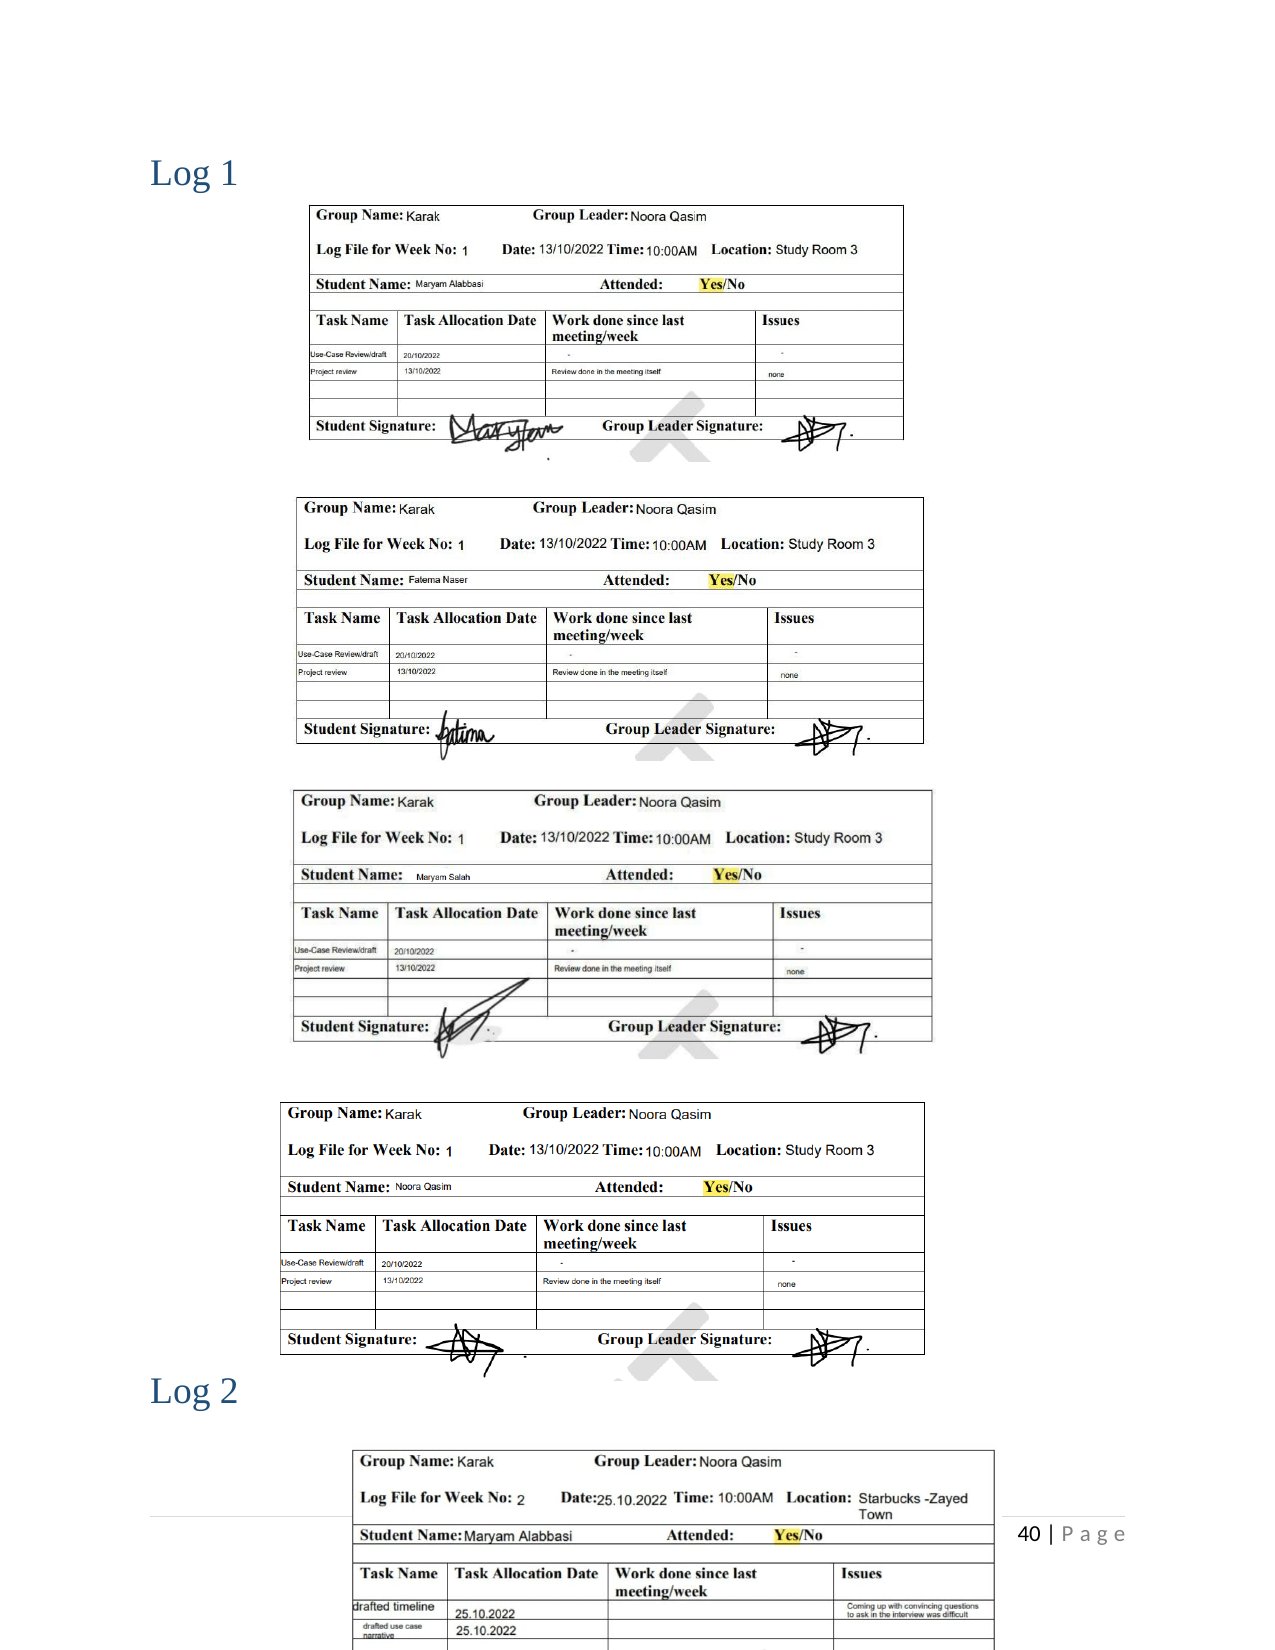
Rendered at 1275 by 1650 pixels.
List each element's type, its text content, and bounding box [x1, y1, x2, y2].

picture [352, 1441, 1002, 1650]
picture [269, 1084, 945, 1381]
picture [308, 197, 909, 462]
subtitle Log 2 [150, 1368, 1125, 1412]
subtitle Log 1 [150, 150, 1125, 193]
picture [285, 779, 936, 1061]
picture [281, 479, 933, 761]
